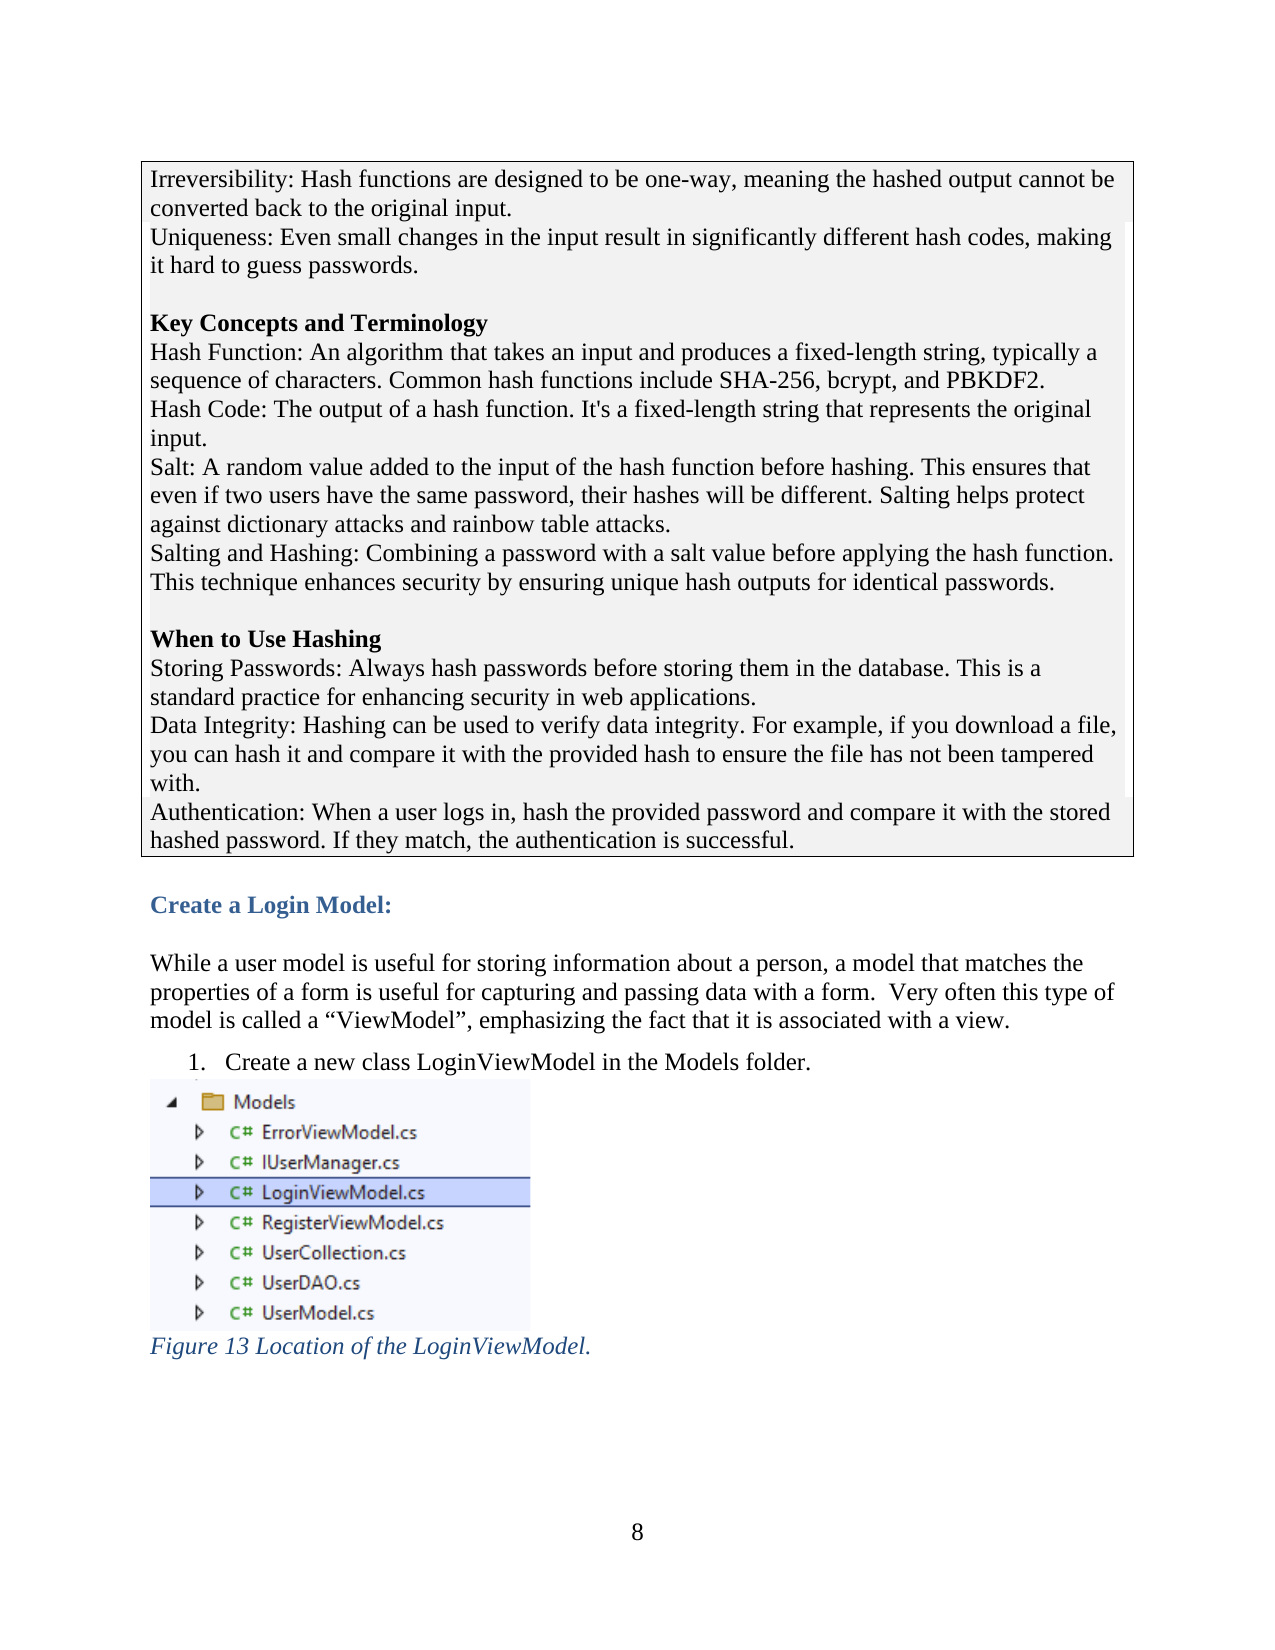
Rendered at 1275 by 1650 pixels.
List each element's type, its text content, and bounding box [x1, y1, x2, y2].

text Data Integrity: Hashing can be used to verify data integrity. For example, if you download a file, you can hash it and compare it with the provided hash to ensure the file has not been tampered with. [150, 711, 1125, 794]
text Hash Function: An algorithm that takes an input and produces a fixed-length string, typically a sequence of characters. Common hash functions include SHA-256, bcrypt, and PBKDF2. [150, 337, 1125, 394]
text Salt: A random value added to the input of the hash function before hashing. This ensures that even if two users have the same password, their hashes will be different. Salting helps protect against dictionary attacks and rainbow table attacks. [150, 452, 1125, 538]
text While a user model is useful for storing information about a person, a model that matches the properties of a form is useful for capturing and passing data with a form. Very often this type of model is called a “ViewModel”, emphasizing the fact that it is associated with a view. [150, 948, 1125, 1034]
text Irreversibility: Hash functions are designed to be one-way, meaning the hashed output cannot be converted back to the original input. [142, 162, 1133, 222]
text Hash Code: The output of a hash function. It's a fixed-length string that represents the original input. [150, 394, 1125, 452]
text When to Use Hashing [150, 624, 1125, 653]
subtitle Create a Login Model: [150, 890, 1125, 919]
text Storing Passwords: Always hash passwords before storing them in the database. This is a standard practice for enhancing security in web applications. [150, 653, 1125, 711]
picture [150, 1079, 531, 1331]
text Figure 13 Location of the LoginViewModel. [150, 1331, 1125, 1359]
text Salting and Hashing: Combining a password with a salt value before applying the hash function. This technique enhances security by ensuring unique hash outputs for identical passwords. [150, 538, 1125, 596]
text Authentication: When a user logs in, hash the provided password and compare it with the stored hashed password. If they match, the authentication is successful. [142, 794, 1133, 856]
text Key Concepts and Terminology [150, 308, 1125, 337]
list Create a new class LoginViewModel in the Models folder. [187, 1047, 1125, 1075]
text Uniqueness: Even small changes in the input result in significantly different hash codes, making it hard to guess passwords. [150, 222, 1125, 279]
